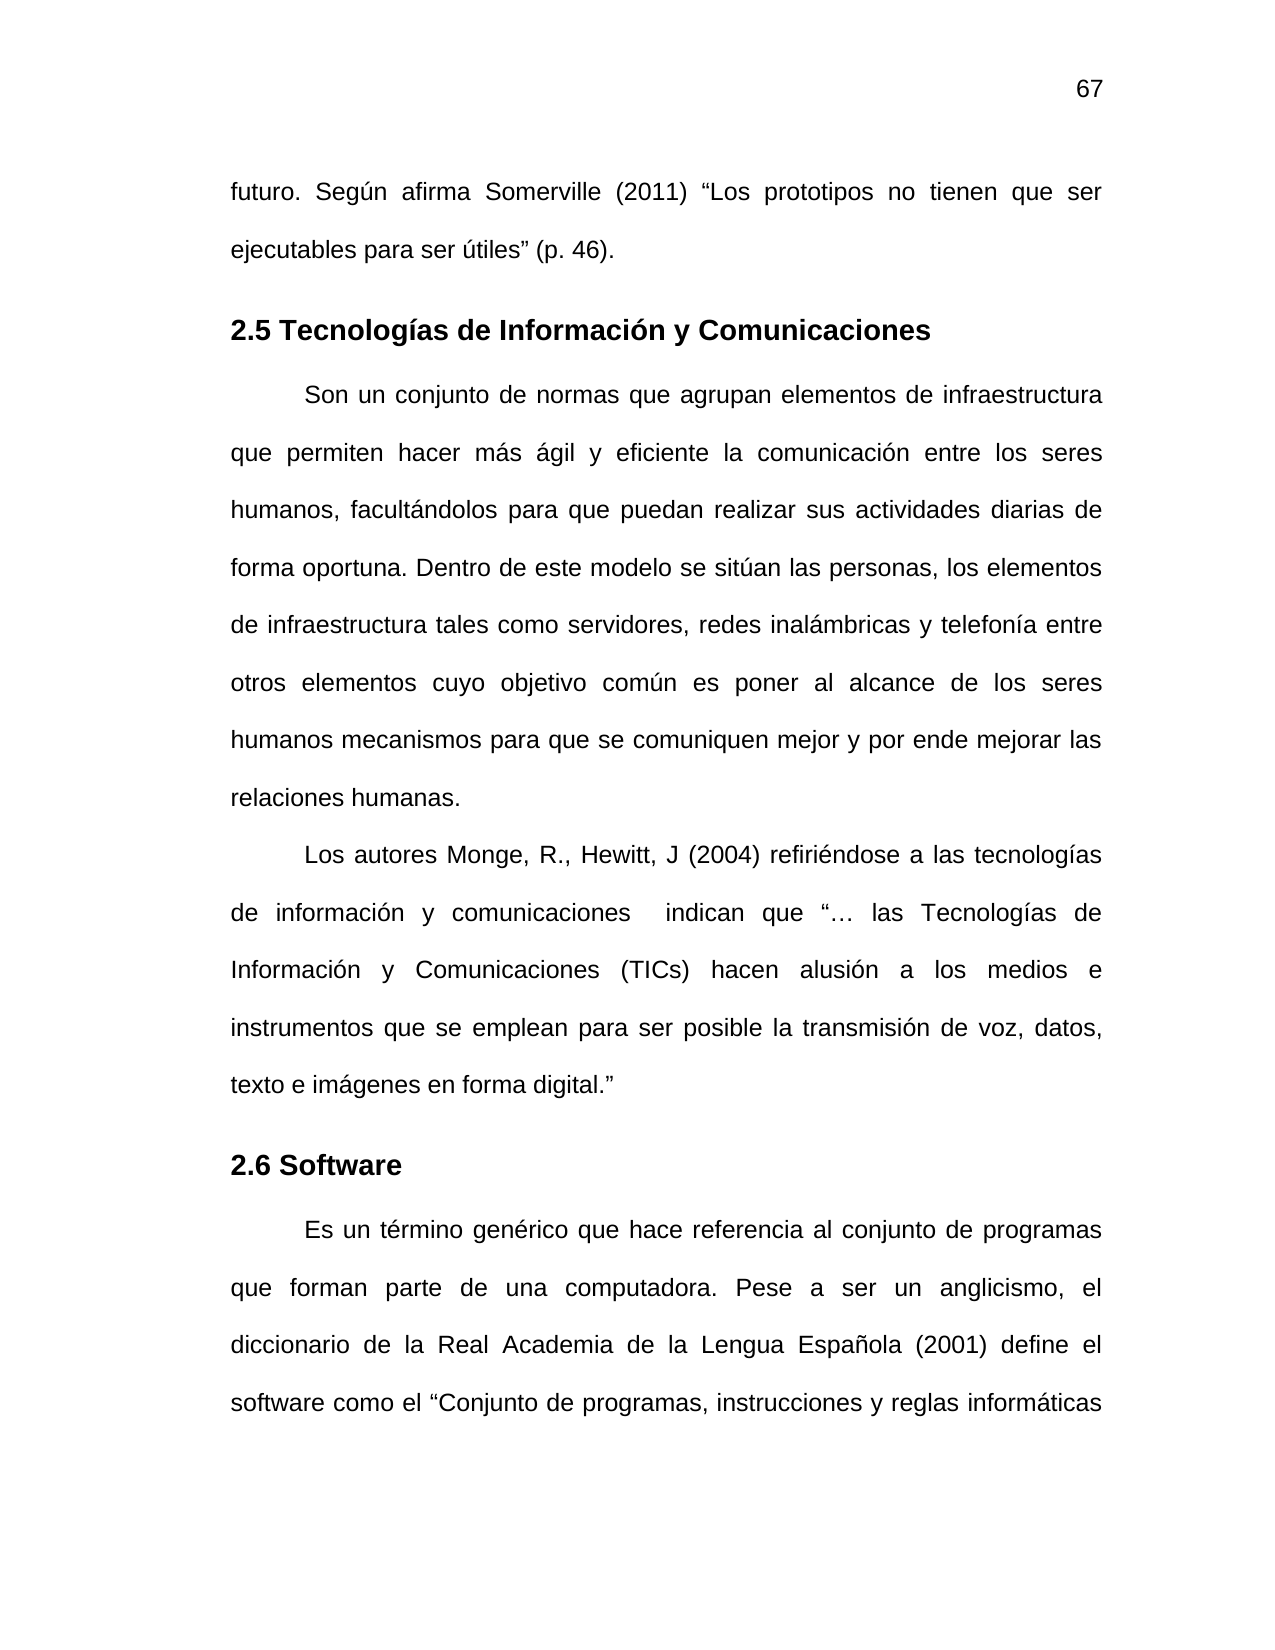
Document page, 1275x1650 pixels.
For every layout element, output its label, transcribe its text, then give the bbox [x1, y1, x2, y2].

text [230, 177, 1104, 263]
text Son un conjunto de normas que agrupan elementos de infraestructura que permiten hacer más ágil y eficiente la comunicación entre los seres humanos, facultándolos para que puedan realizar sus actividades diarias de forma oportuna. Dentro de este modelo se sitúan las personas, los elementos de infraestructura tales como servidores, redes inalámbricas y telefonía entre otros elementos cuyo objetivo común es poner al alcance de los seres humanos mecanismos para que se comuniquen mejor y por ende mejorar las relaciones humanas. [230, 380, 1104, 811]
text Los autores Monge, R., Hewitt, J (2004) refiriéndose a las tecnologías de información y comunicaciones indican que “… las Tecnologías de Información y Comunicaciones (TICs) hacen alusión a los medios e instrumentos que se emplean para ser posible la transmisión de voz, datos, texto e imágenes en forma digital.” [230, 840, 1104, 1099]
subtitle 2.6 Software [230, 1148, 1104, 1182]
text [230, 1216, 1104, 1417]
subtitle 2.5 Tecnologías de Información y Comunicaciones [230, 313, 1104, 347]
